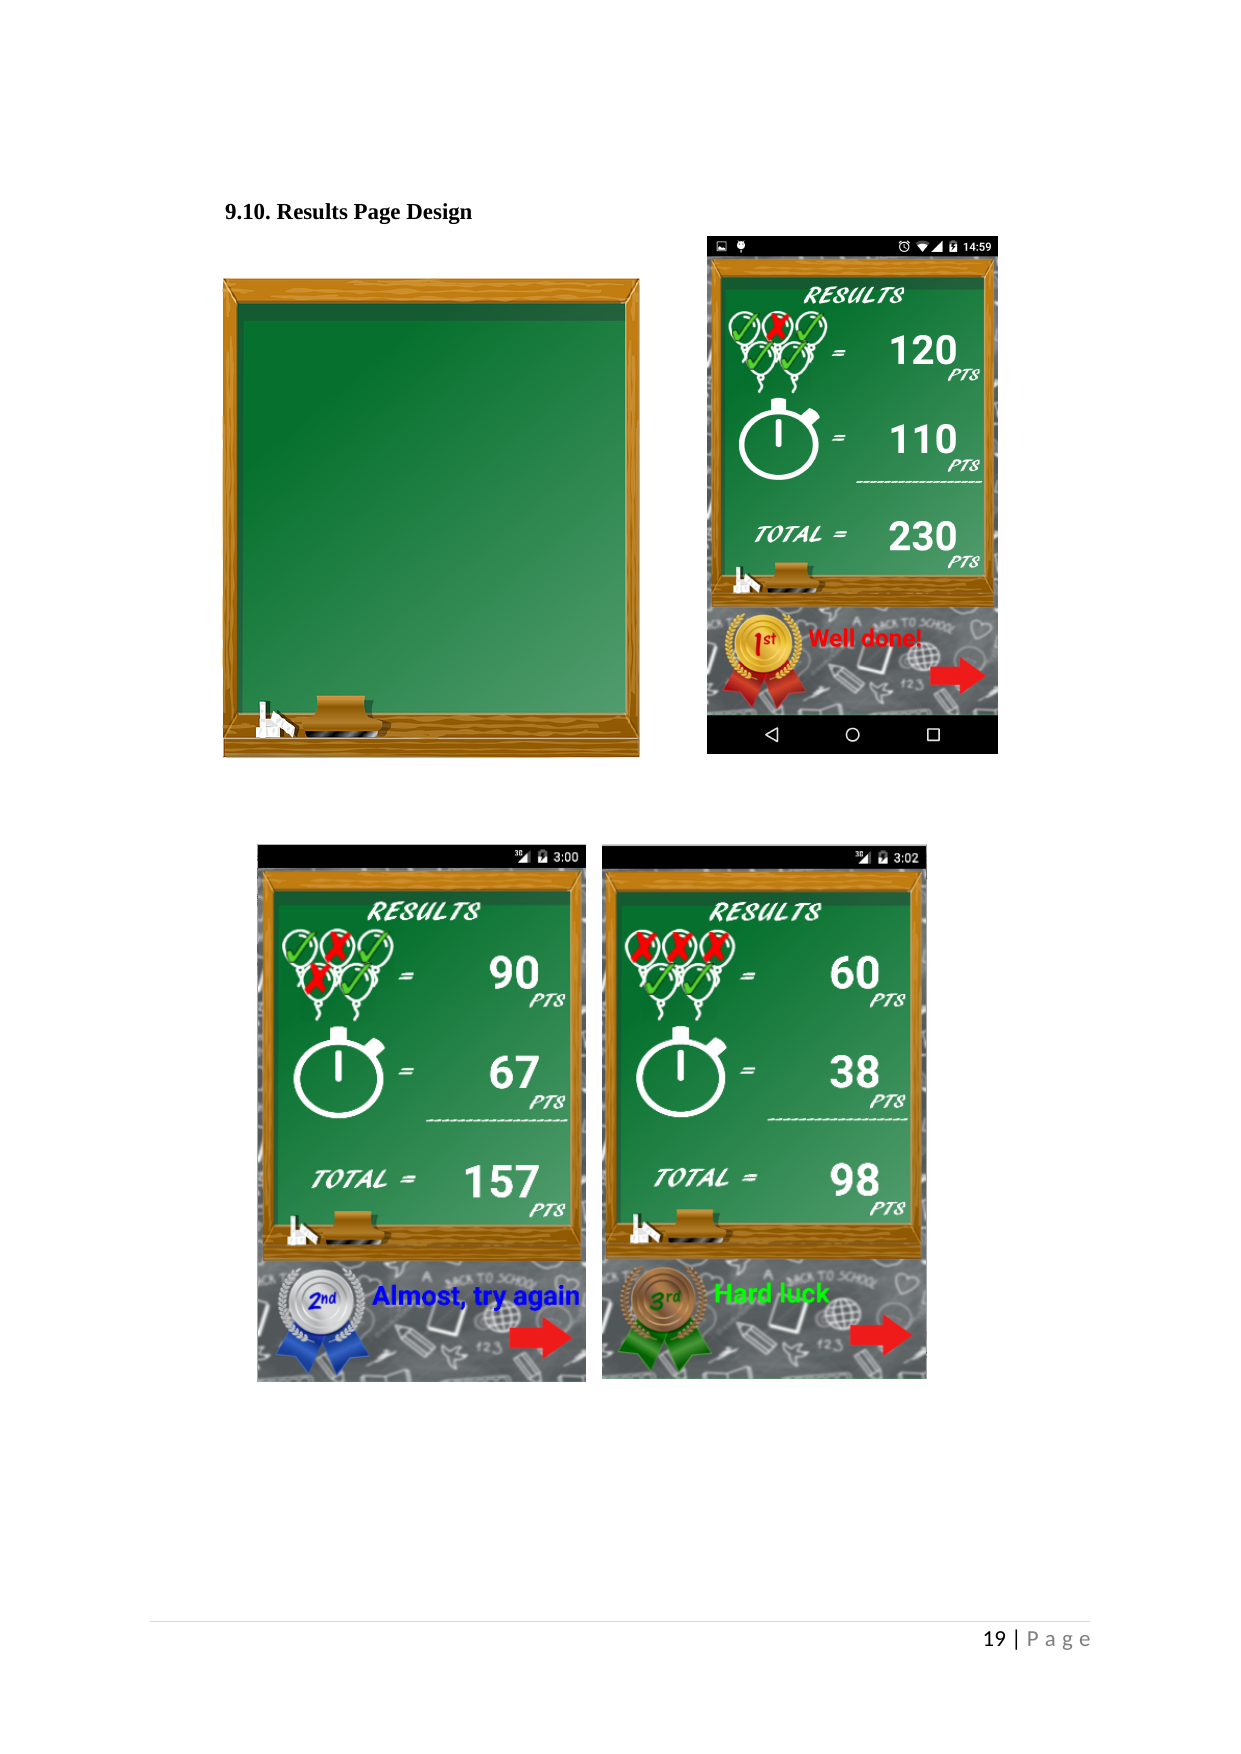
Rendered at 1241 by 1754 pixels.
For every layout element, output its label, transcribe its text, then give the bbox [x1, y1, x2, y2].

text 9.10. Results Page Design [150, 198, 1090, 224]
picture [257, 844, 586, 1382]
picture [222, 278, 640, 758]
picture [602, 844, 927, 1379]
picture [707, 236, 998, 754]
